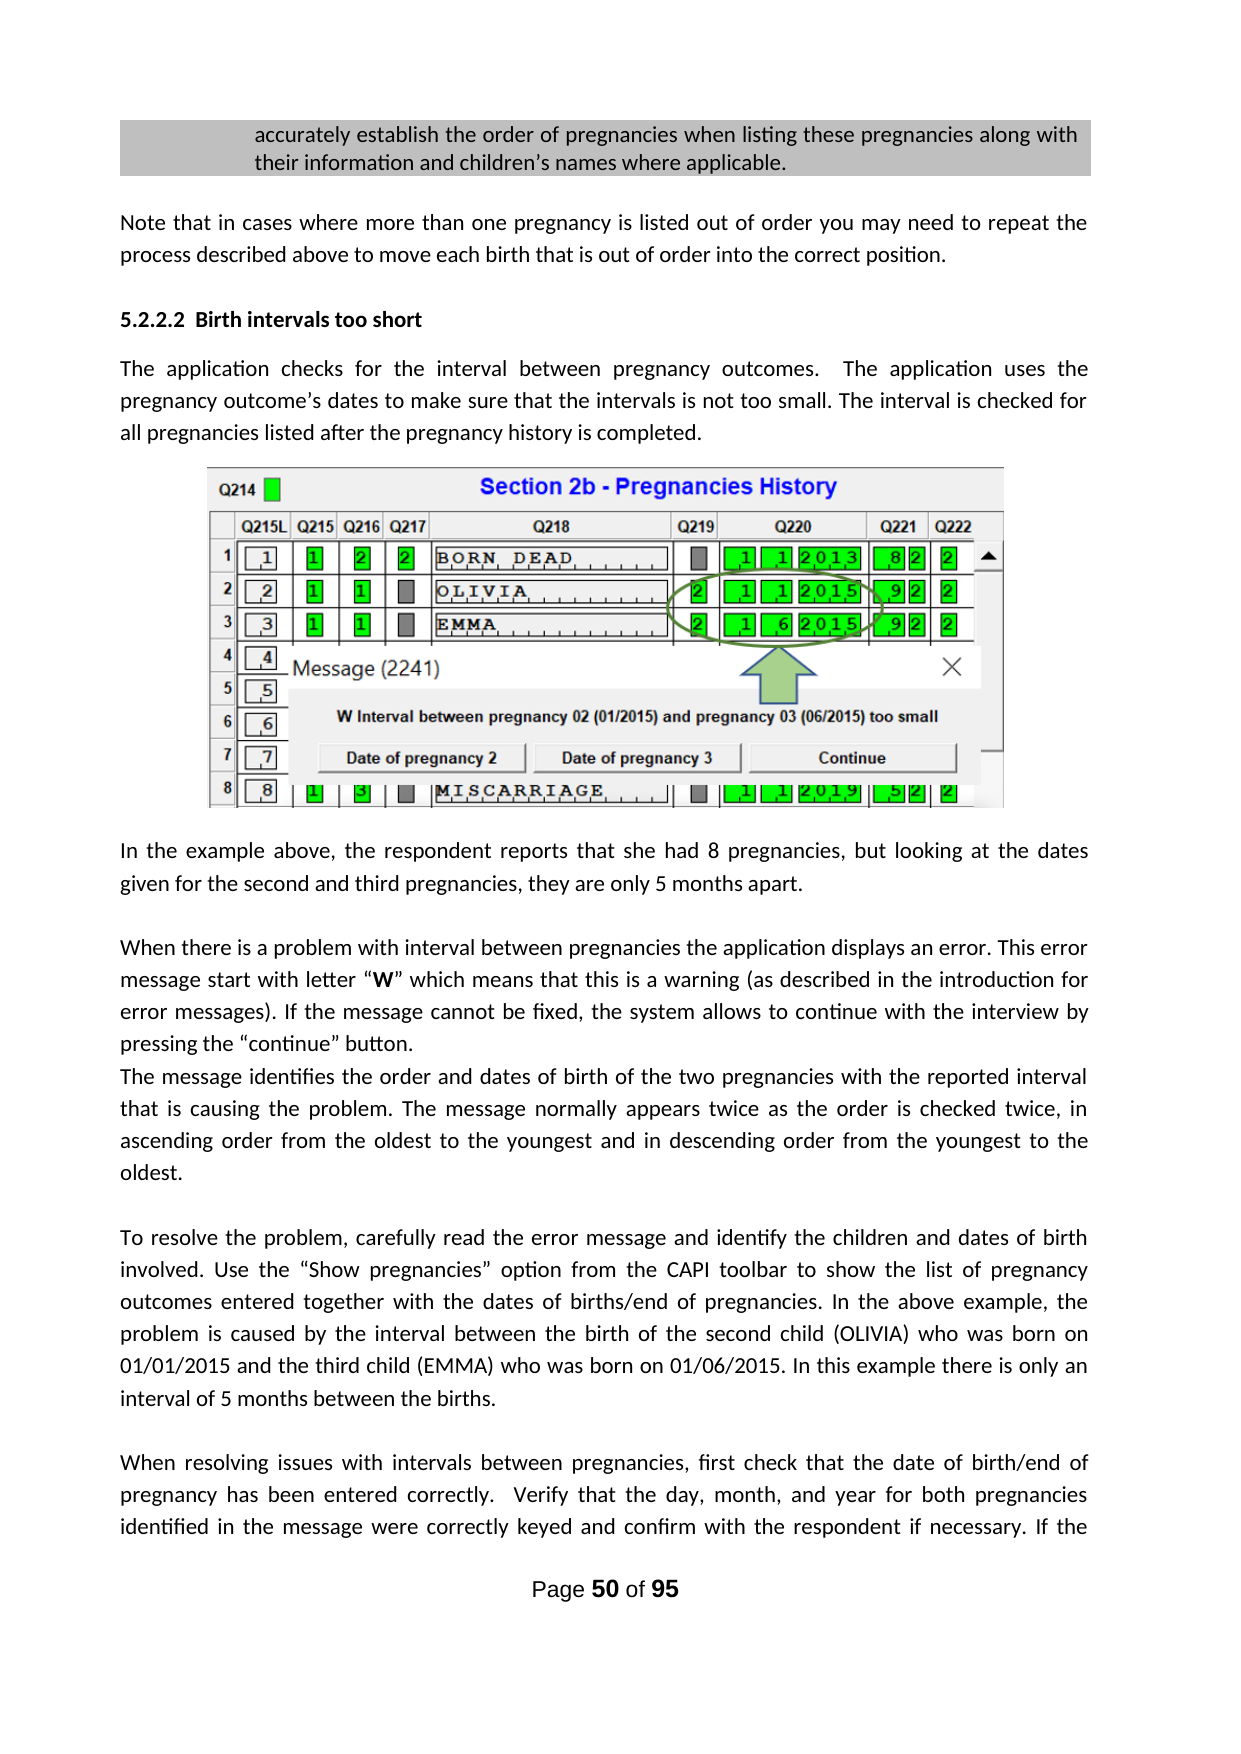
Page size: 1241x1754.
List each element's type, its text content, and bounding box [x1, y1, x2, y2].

text Note that in cases where more than one pregnancy is listed out of order you may need to repeat the process described above to move each birth that is out of order into the correct position. [120, 208, 1090, 268]
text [120, 1448, 1090, 1540]
subtitle 5.2.2.2 Birth intervals too short [120, 305, 1090, 333]
text In the example above, the respondent reports that she had 8 pregnancies, but looking at the dates given for the second and third pregnancies, they are only 5 months apart. [120, 836, 1090, 897]
text The message identifies the order and dates of birth of the two pregnancies with the reported interval that is causing the problem. The message normally appears twice as the order is checked twice, in ascending order from the oldest to the youngest and in descending order from the youngest to the oldest. [120, 1062, 1090, 1186]
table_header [243, 120, 1091, 176]
text To resolve the problem, carefully read the error message and identify the children and dates of birth involved. Use the “Show pregnancies” option from the CAPI toolbar to show the list of pregnancy outcomes entered together with the dates of births/end of pregnancies. In the above example, the problem is caused by the interval between the birth of the second child (OLIVIA) who was born on 01/01/2015 and the third child (EMMA) who was born on 01/06/2015. In this example there is only an interval of 5 months between the births. [120, 1223, 1090, 1412]
table_header [120, 120, 243, 176]
text When there is a problem with interval between pregnancies the application displays an error. This error message start with letter “W” which means that this is a warning (as described in the introduction for error messages). If the message cannot be fixed, the system allows to continue with the interview by pressing the “continue” button. [120, 933, 1090, 1058]
picture [206, 465, 1004, 808]
text The application checks for the interval between pregnancy outcomes. The application uses the pregnancy outcome’s dates to make sure that the intervals is not too small. The interval is checked for all pregnancies listed after the pregnancy history is completed. [120, 354, 1090, 446]
